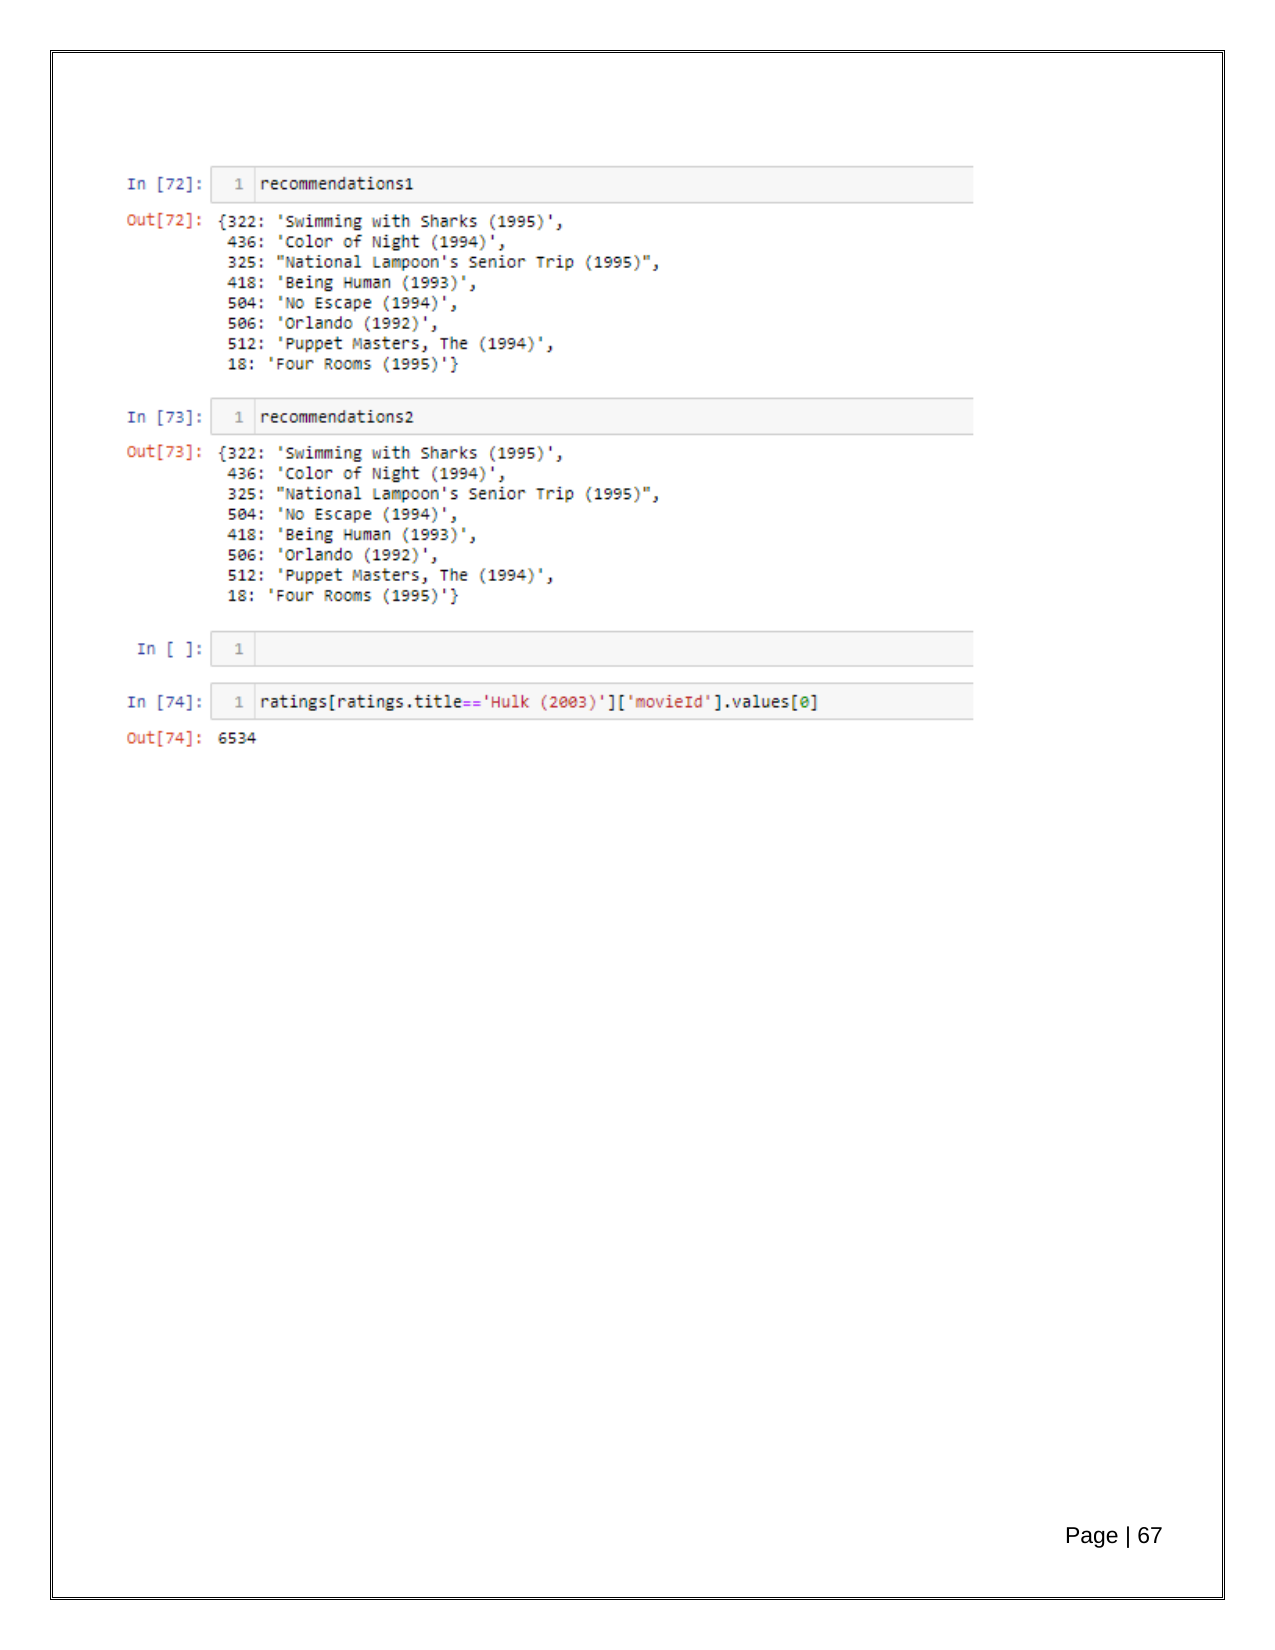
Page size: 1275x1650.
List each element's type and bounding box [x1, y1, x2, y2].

picture [112, 150, 974, 761]
